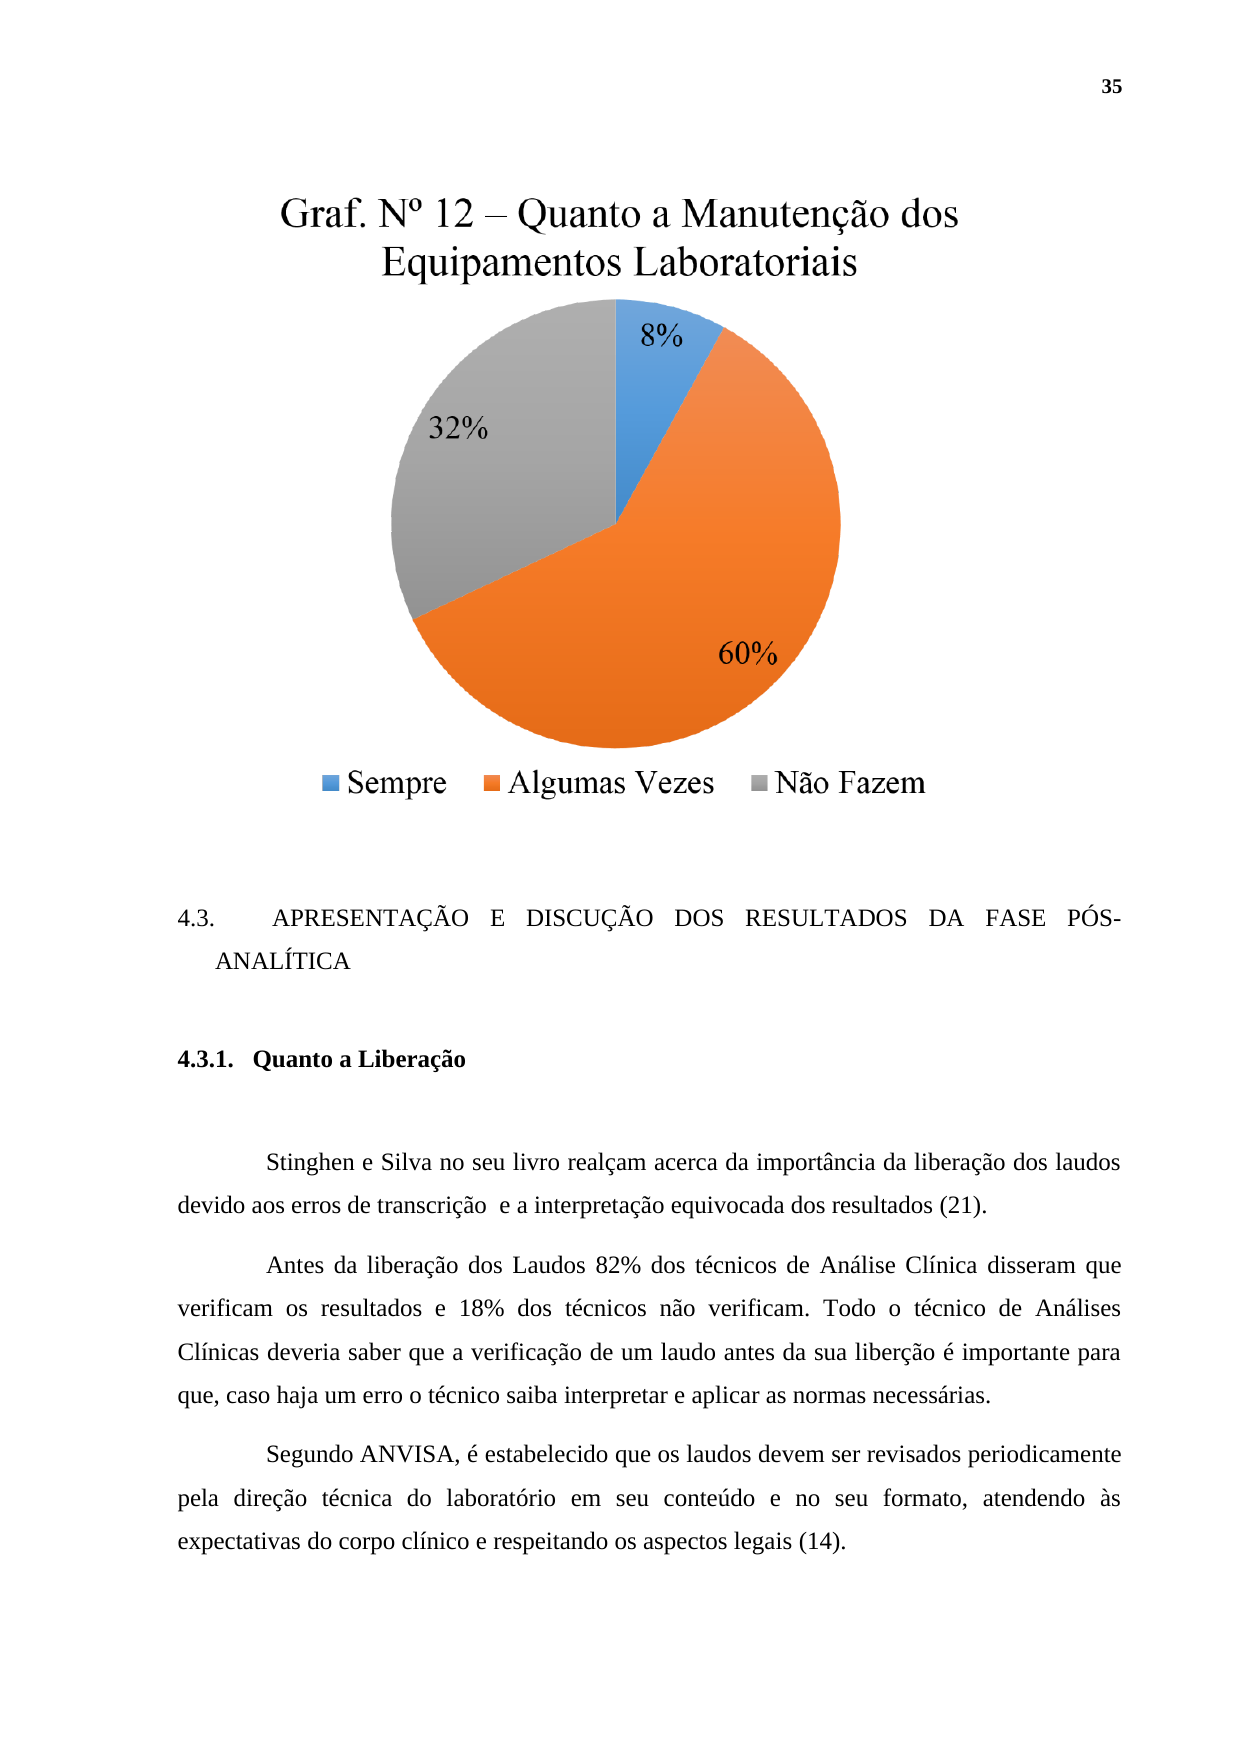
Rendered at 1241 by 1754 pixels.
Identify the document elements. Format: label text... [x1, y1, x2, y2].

text Antes da liberação dos Laudos 82% dos técnicos de Análise Clínica disseram que verificam os resultados e 18% dos técnicos não verificam. Todo o técnico de Análises Clínicas deveria saber que a verificação de um laudo antes da sua liberção é importante para que, caso haja um erro o técnico saiba interpretar e aplicar as normas necessárias. [177, 1250, 1122, 1408]
subtitle APRESENTAÇÃO E DISCUÇÃO DOS RESULTADOS DA FASE PÓS-ANALÍTICA [177, 903, 1122, 975]
text Segundo ANVISA, é estabelecido que os laudos devem ser revisados periodicamente pela direção técnica do laboratório em seu conteúdo e no seu formato, atendendo às expectativas do corpo clínico e respeitando os aspectos legais . [177, 1439, 1122, 1554]
subtitle Quanto a Liberação [177, 1044, 1122, 1073]
picture [56, 178, 1182, 811]
text Stinghen e Silva no seu livro realçam acerca da importância da liberação dos laudos devido aos erros de transcrição e a interpretação equivocada dos resultados. [177, 1147, 1122, 1219]
